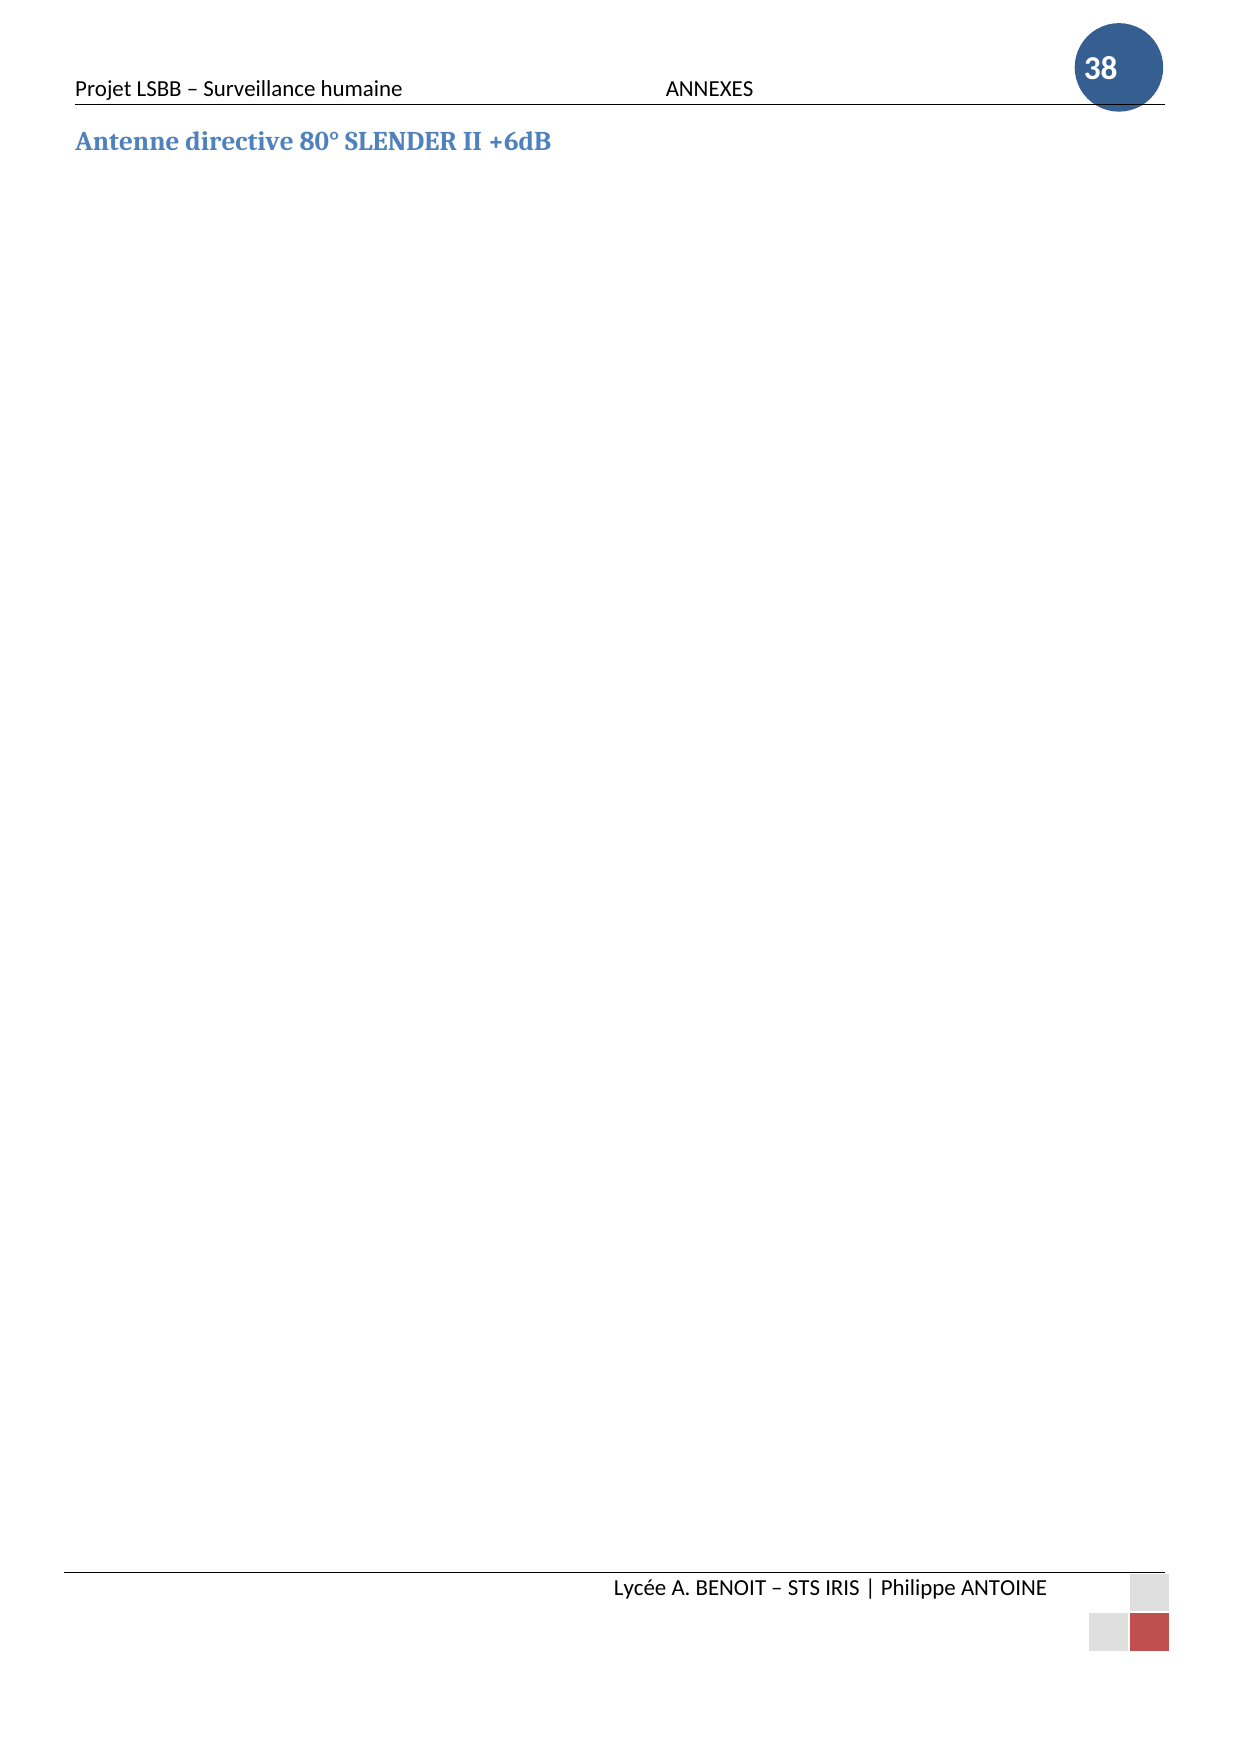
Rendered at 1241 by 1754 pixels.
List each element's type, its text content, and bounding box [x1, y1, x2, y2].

subtitle Antenne directive 80° SLENDER II +6dB [75, 126, 1165, 157]
